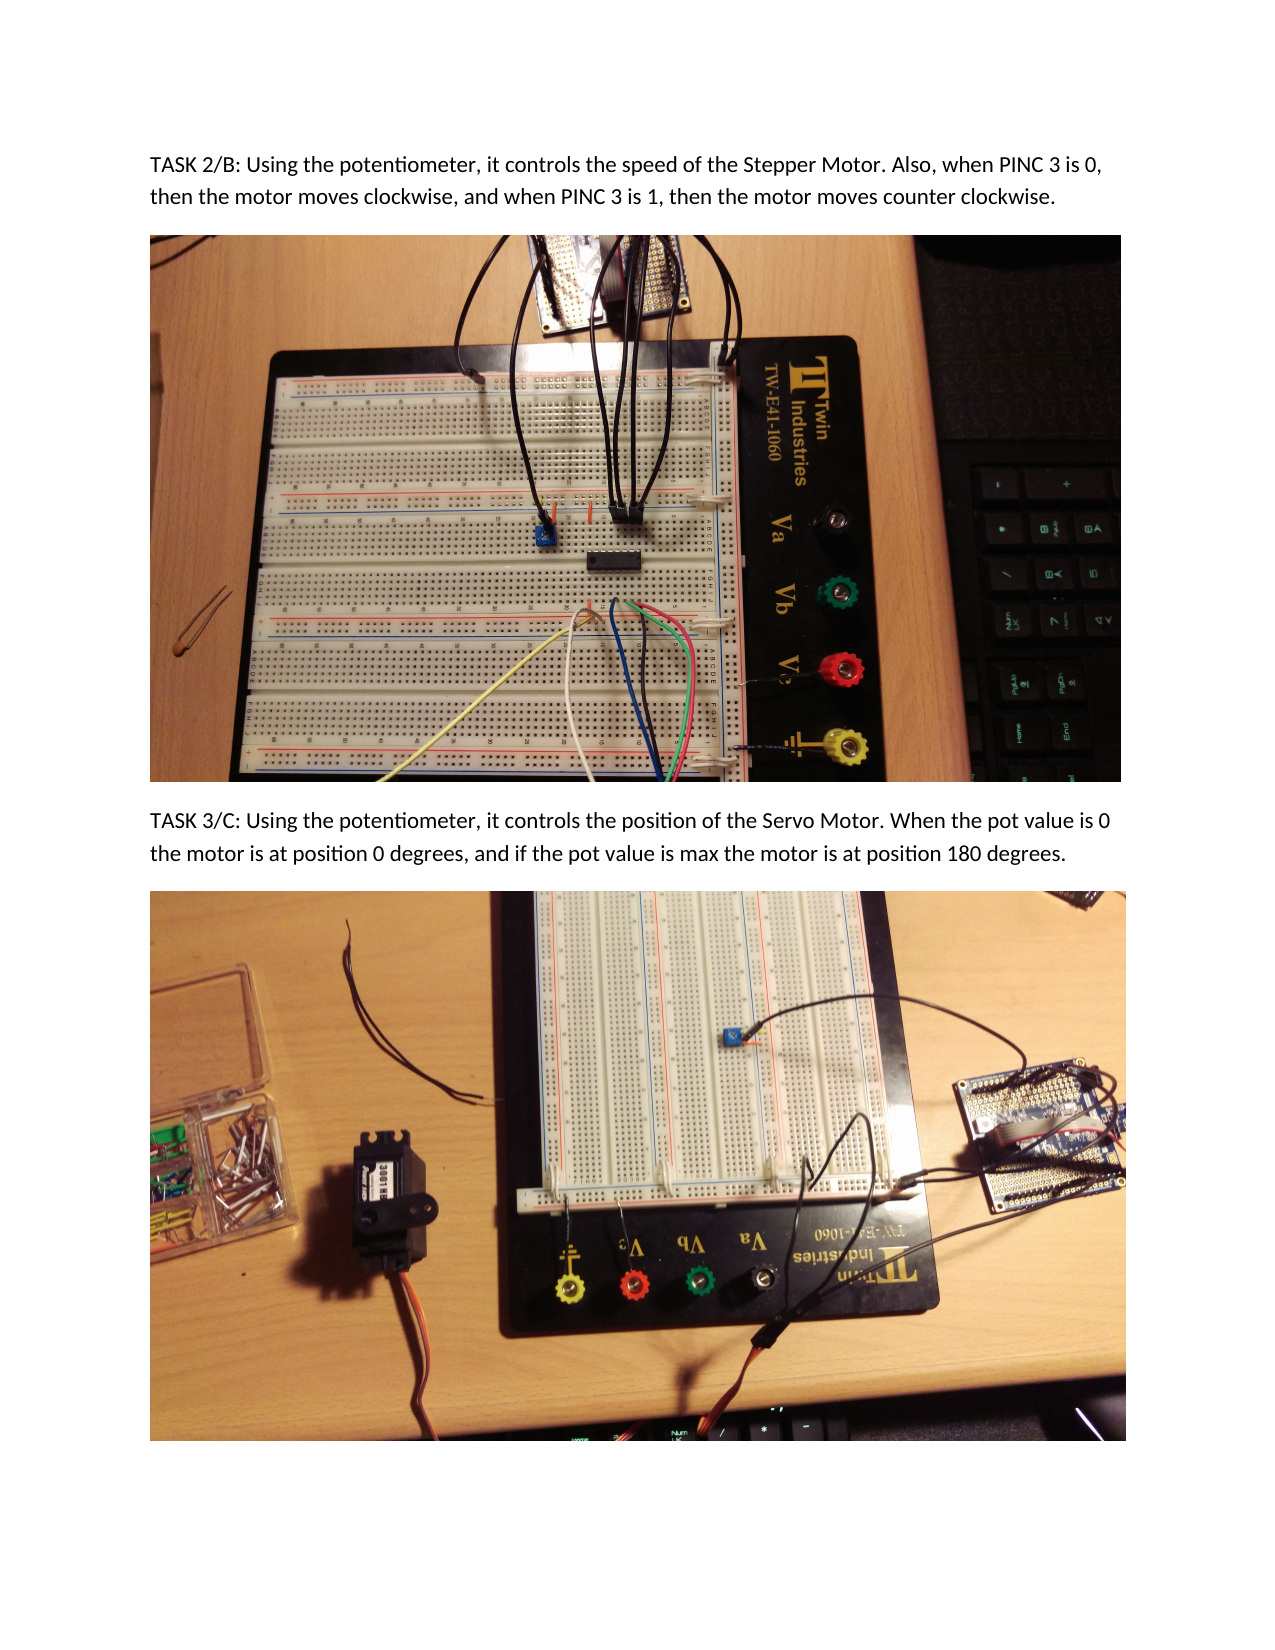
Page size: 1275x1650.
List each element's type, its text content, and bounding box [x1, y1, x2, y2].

text TASK 2/B: Using the potentiometer, it controls the speed of the Stepper Motor. Also, when PINC 3 is 0, then the motor moves clockwise, and when PINC 3 is 1, then the motor moves counter clockwise. [150, 150, 1125, 210]
picture [150, 235, 1121, 782]
text TASK 3/C: Using the potentiometer, it controls the position of the Servo Motor. When the pot value is 0 the motor is at position 0 degrees, and if the pot value is max the motor is at position 180 degrees. [150, 807, 1125, 867]
picture [150, 891, 1126, 1441]
